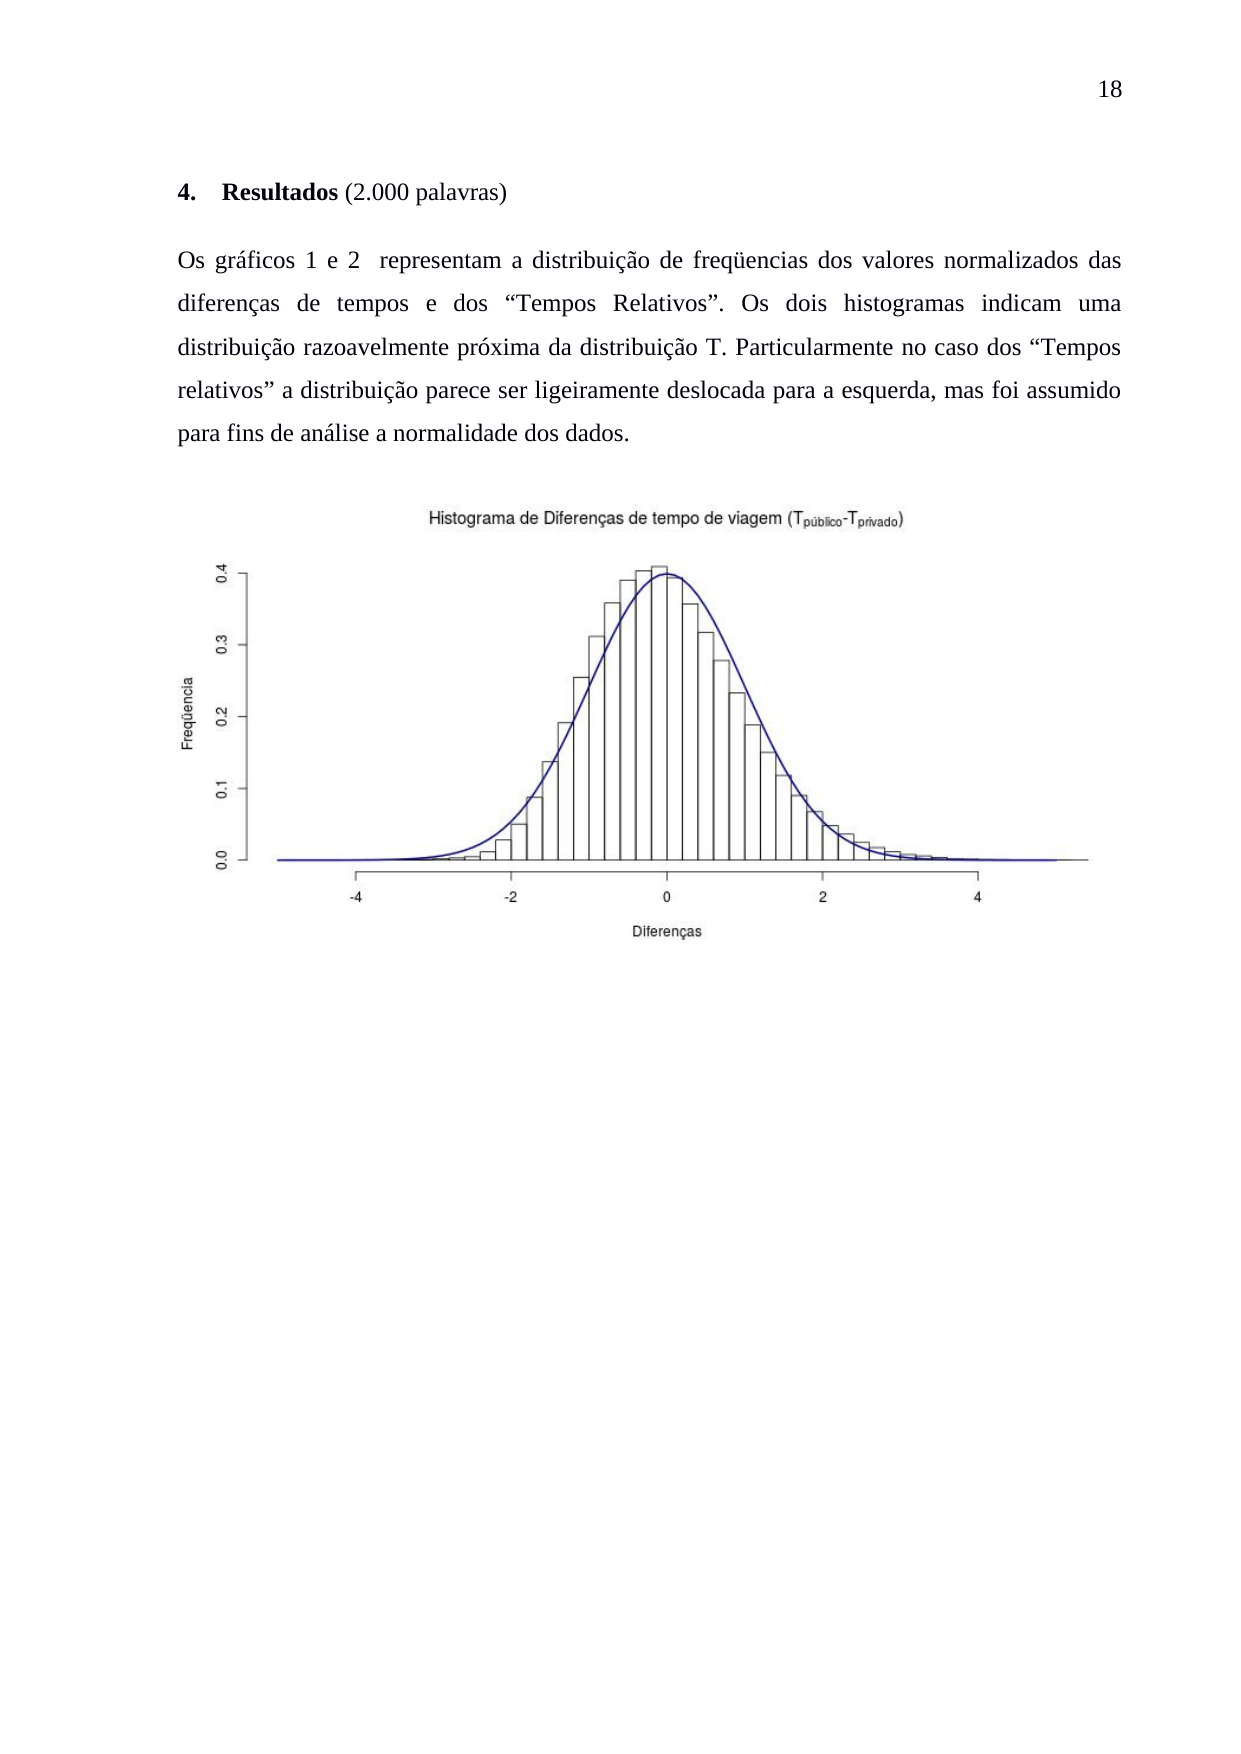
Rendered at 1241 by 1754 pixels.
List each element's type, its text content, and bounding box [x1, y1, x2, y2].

picture [177, 486, 1123, 959]
text Os gráficos 1 e 2 representam a distribuição de freqüencias dos valores normalizados das diferenças de tempos e dos “Tempos Relativos”. Os dois histogramas indicam uma distribuição razoavelmente próxima da distribuição T. Particularmente no caso dos “Tempos relativos” a distribuição parece ser ligeiramente deslocada para a esquerda, mas foi assumido para fins de análise a normalidade dos dados. [177, 245, 1122, 447]
subtitle Resultados (2.000 palavras) [177, 177, 1122, 206]
